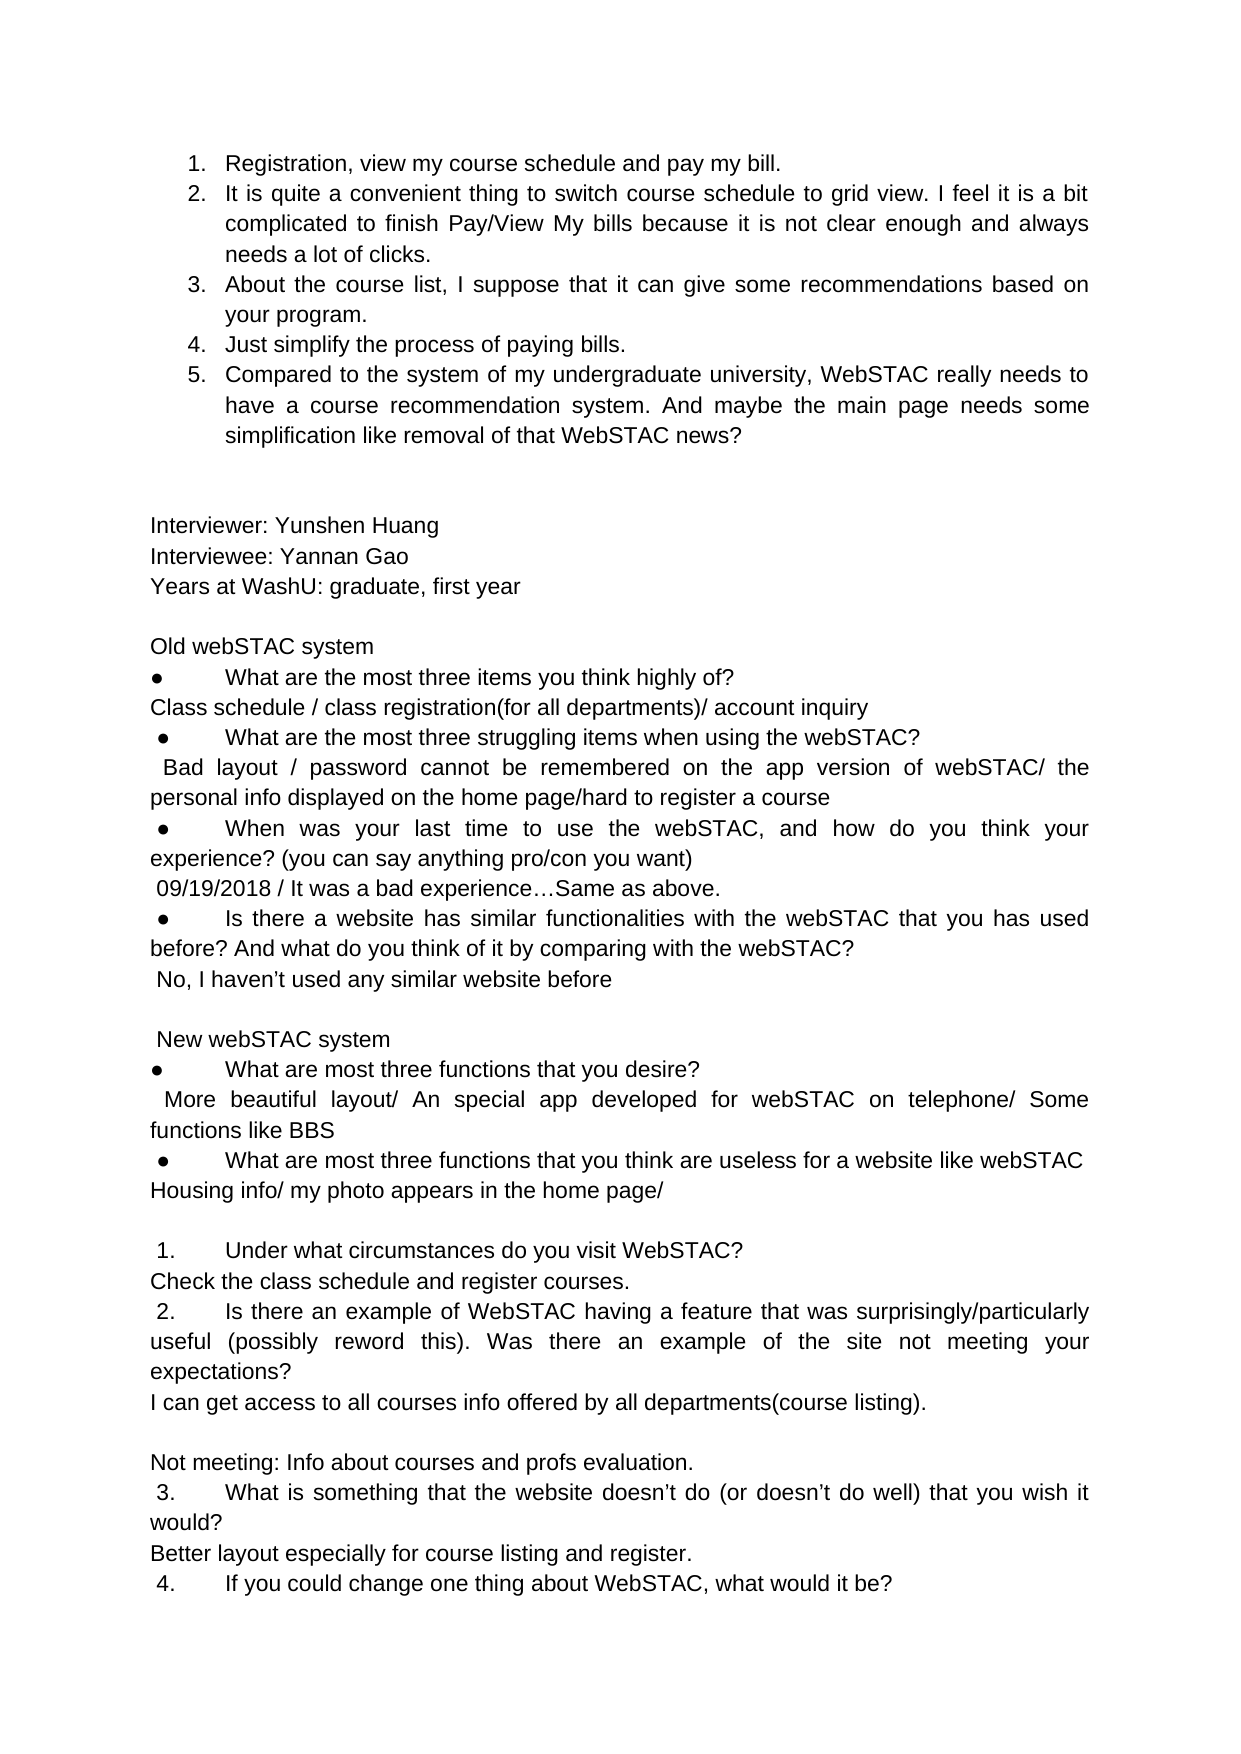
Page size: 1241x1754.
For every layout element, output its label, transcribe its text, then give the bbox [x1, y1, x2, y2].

text Class schedule / class registration(for all departments)/ account inquiry [150, 694, 1090, 720]
text I can get access to all courses info offered by all departments(course listing). [150, 1388, 1090, 1415]
text Old webSTAC system [150, 633, 1090, 660]
text ● What are most three functions that you desire? [150, 1056, 1090, 1083]
text Not meeting: Info about courses and profs evaluation. [150, 1449, 1090, 1475]
text Interviewee: Yannan Gao [150, 543, 1090, 569]
text Years at WashU: graduate, first year [150, 573, 1090, 599]
list It is quite a convenient thing to switch course schedule to grid view. I feel it is a bit complicated to finish Pay/View My bills because it is not clear enough and always needs a lot of clicks. [187, 180, 1090, 267]
text ● What are the most three struggling items when using the webSTAC? [150, 724, 1090, 750]
text No, I haven’t used any similar website before [150, 966, 1090, 992]
text 1. Under what circumstances do you visit WebSTAC? [150, 1237, 1090, 1264]
text ● When was your last time to use the webSTAC, and how do you think your experience? (you can say anything pro/con you want) [150, 814, 1090, 871]
text 2. Is there an example of WebSTAC having a feature that was surprisingly/particularly useful (possibly reword this). Was there an example of the site not meeting your expectations? [150, 1298, 1090, 1385]
text ● What are the most three items you think highly of? [150, 663, 1090, 690]
text Check the class schedule and register courses. [150, 1268, 1090, 1294]
text Interviewer: Yunshen Huang [150, 512, 1090, 539]
text New webSTAC system [150, 1026, 1090, 1052]
text Housing info/ my photo appears in the home page/ [150, 1177, 1090, 1203]
list Just simplify the process of paying bills. [187, 331, 1090, 358]
text ● What are most three functions that you think are useless for a website like webSTAC [150, 1147, 1090, 1173]
text 3. What is something that the website doesn’t do (or doesn’t do well) that you wish it would? [150, 1479, 1090, 1536]
text Bad layout / password cannot be remembered on the app version of webSTAC/ the personal info displayed on the home page/hard to register a course [150, 754, 1090, 811]
list About the course list, I suppose that it can give some recommendations based on your program. [187, 271, 1090, 327]
text Better layout especially for course listing and register. [150, 1539, 1090, 1566]
text ● Is there a website has similar functionalities with the webSTAC that you has used before? And what do you think of it by comparing with the webSTAC? [150, 905, 1090, 962]
text 09/19/2018 / It was a bad experience…Same as above. [150, 875, 1090, 901]
text 4. If you could change one thing about WebSTAC, what would it be? [150, 1570, 1090, 1596]
list Compared to the system of my undergraduate university, WebSTAC really needs to have a course recommendation system. And maybe the main page needs some simplification like removal of that WebSTAC news? [187, 361, 1090, 448]
text More beautiful layout/ An special app developed for webSTAC on telephone/ Some functions like BBS [150, 1086, 1090, 1143]
list Registration, view my course schedule and pay my bill. [187, 150, 1090, 176]
